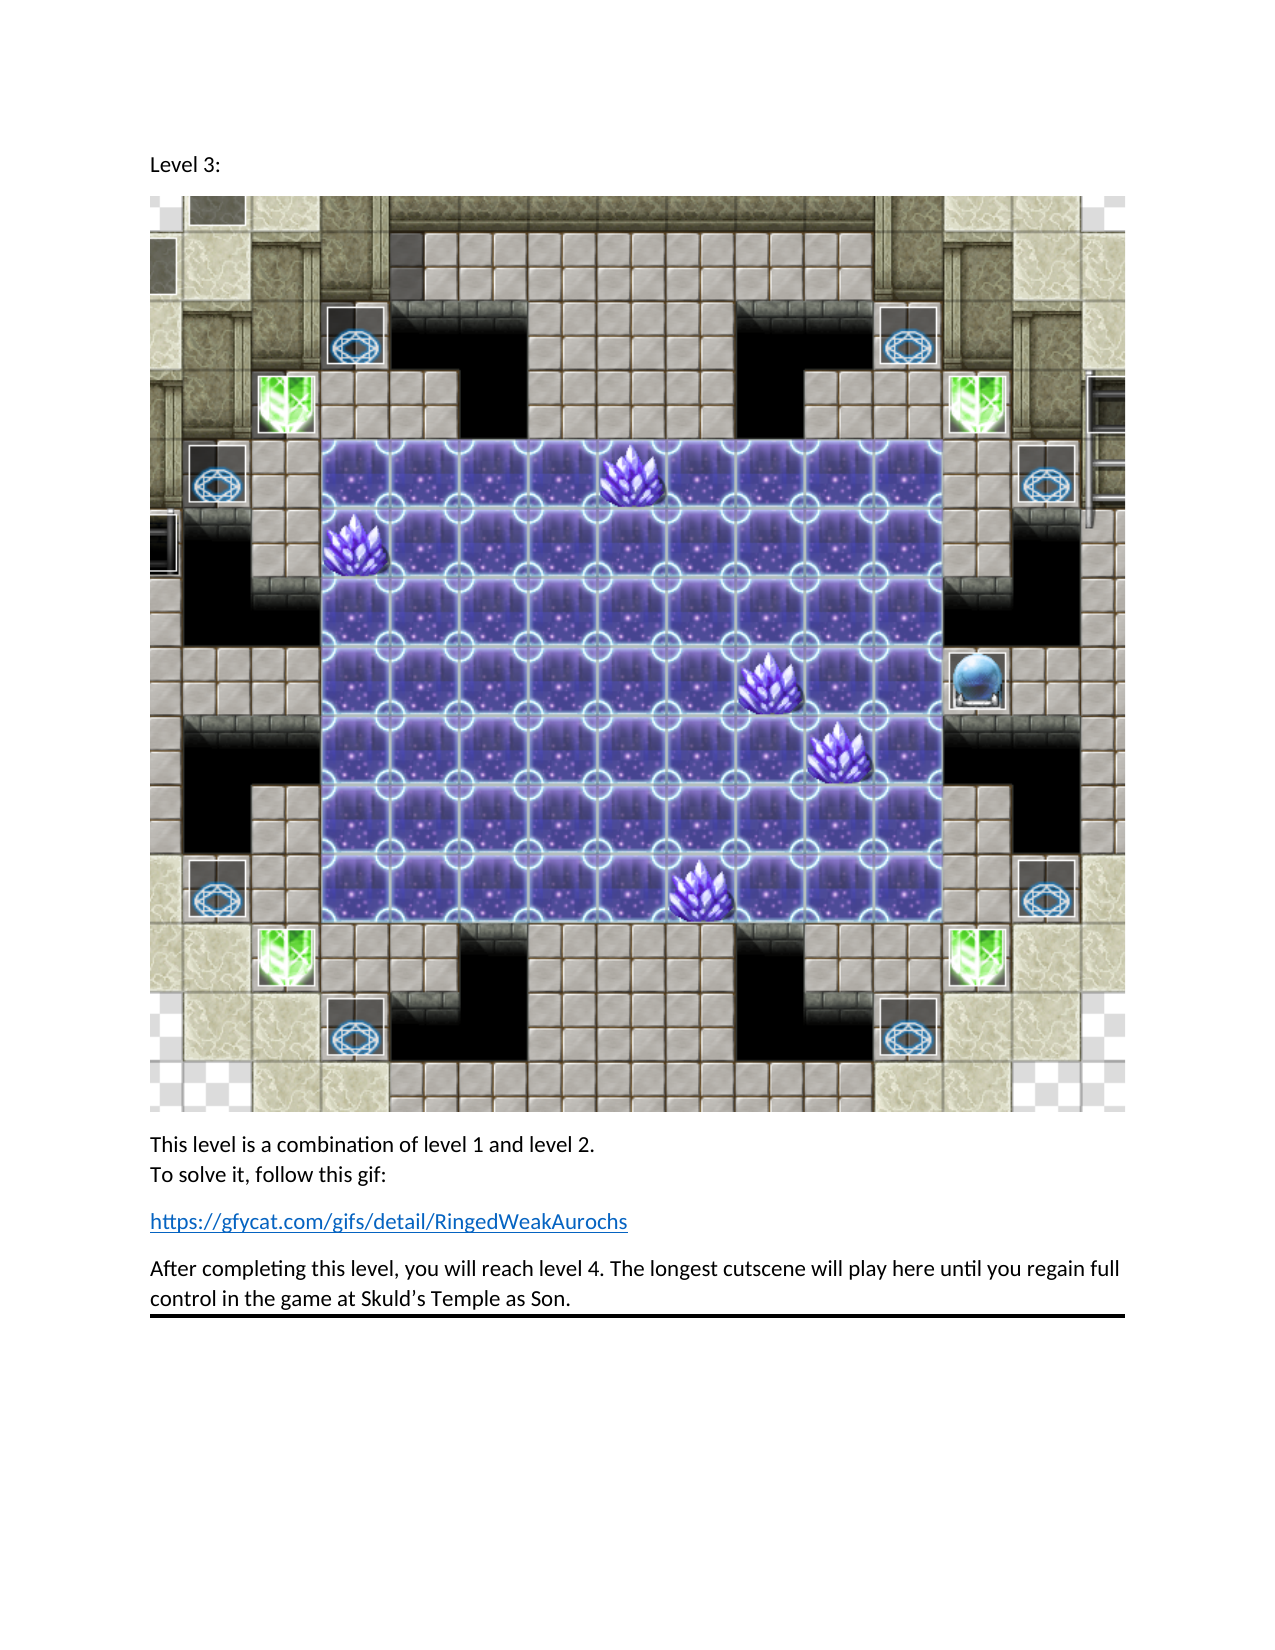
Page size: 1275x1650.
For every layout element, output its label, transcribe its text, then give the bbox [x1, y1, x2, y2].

text https://gfycat.com/gifs/detail/RingedWeakAurochs [150, 1207, 1125, 1235]
picture [150, 196, 1125, 1112]
text This level is a combination of level 1 and level 2. To solve it, follow this gif: [150, 1130, 1125, 1188]
text After completing this level, you will reach level 4. The longest cutscene will play here until you regain full control in the game at Skuld’s Temple as Son. [150, 1254, 1125, 1314]
text Level 3: [150, 150, 1125, 178]
